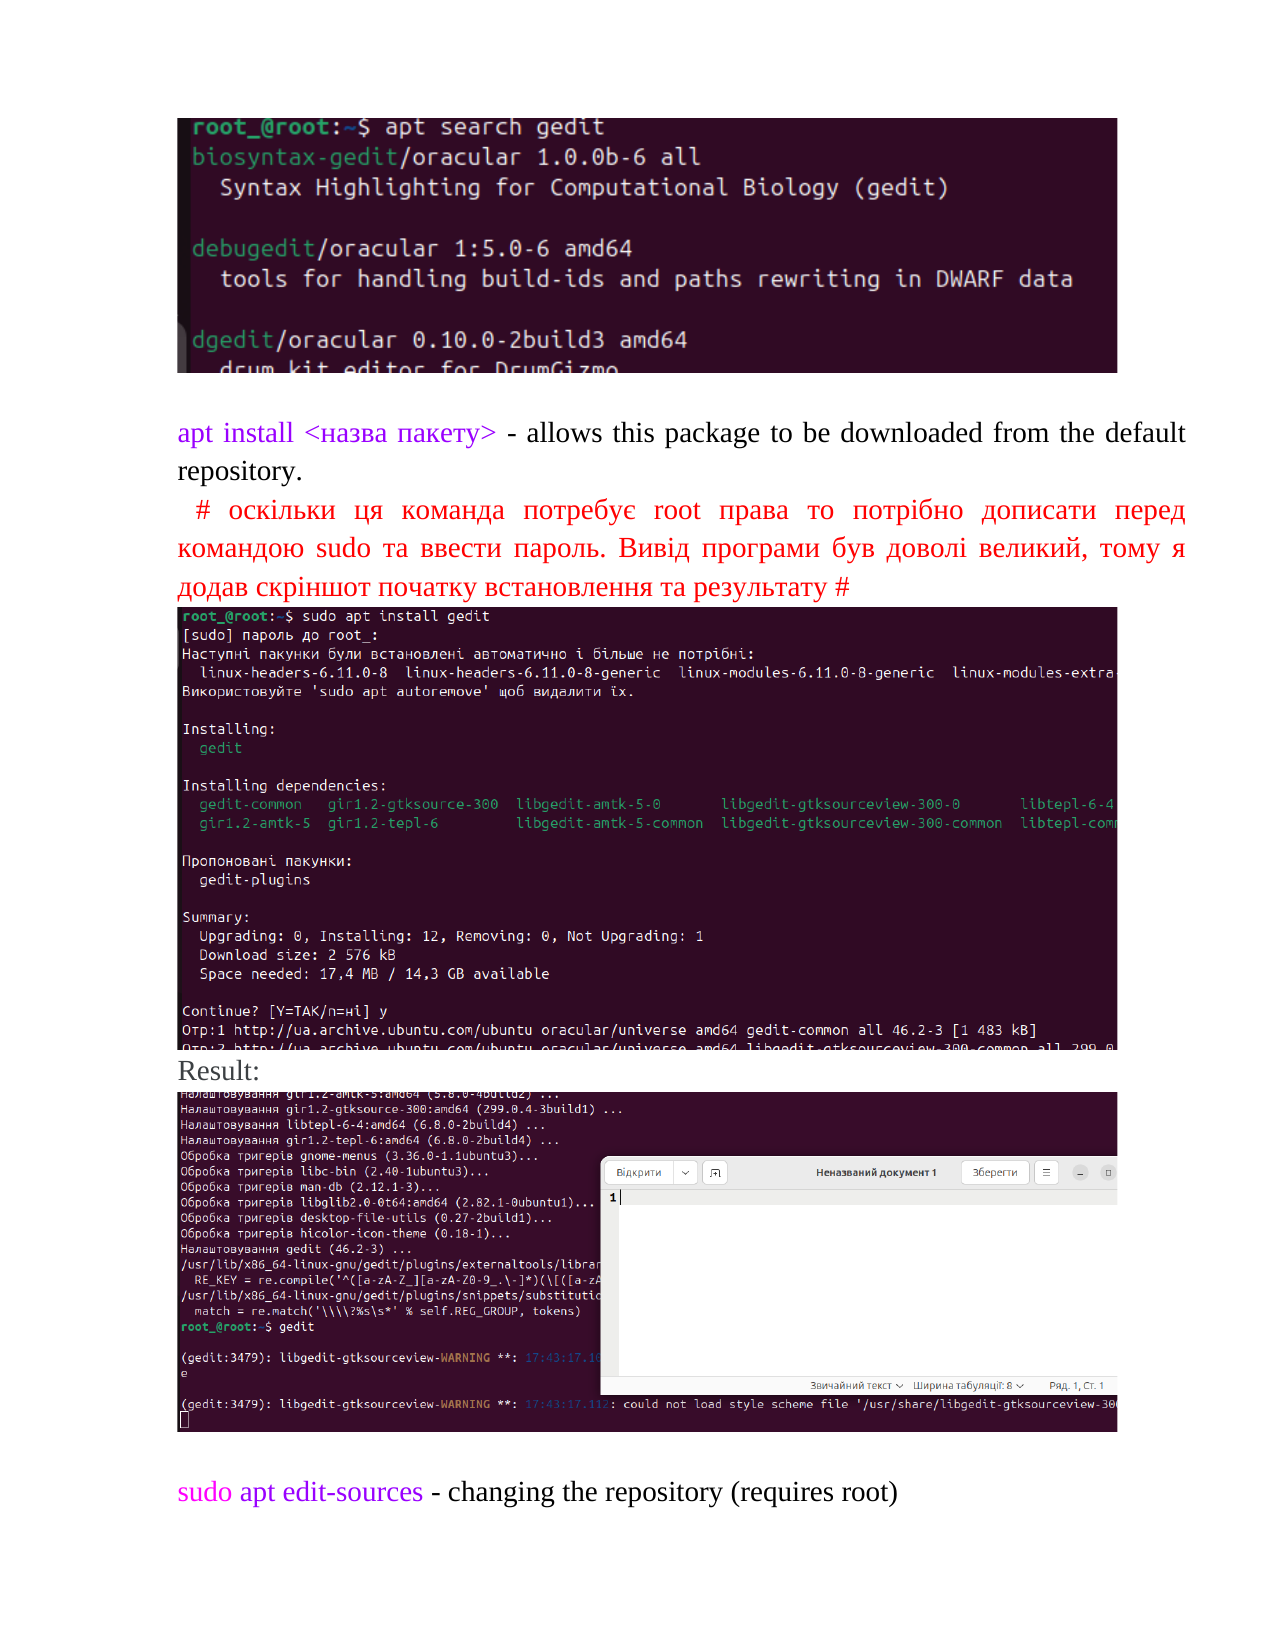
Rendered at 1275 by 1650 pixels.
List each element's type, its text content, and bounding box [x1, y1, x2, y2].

text apt install <назва пакету> - allows this package to be downloaded from the default repository. [177, 415, 1186, 487]
picture [177, 118, 1118, 373]
text Result: [177, 1053, 1186, 1087]
picture [177, 1092, 1118, 1432]
picture [177, 607, 1118, 1050]
text sudo apt edit-sources - changing the repository (requires root) [177, 1474, 1186, 1508]
text # оскільки ця команда потребує root права то потрібно дописати перед командою sudo та ввести пароль. Вивід програми був доволі великий, тому я додав скріншот початку встановлення та результату # [177, 492, 1186, 603]
